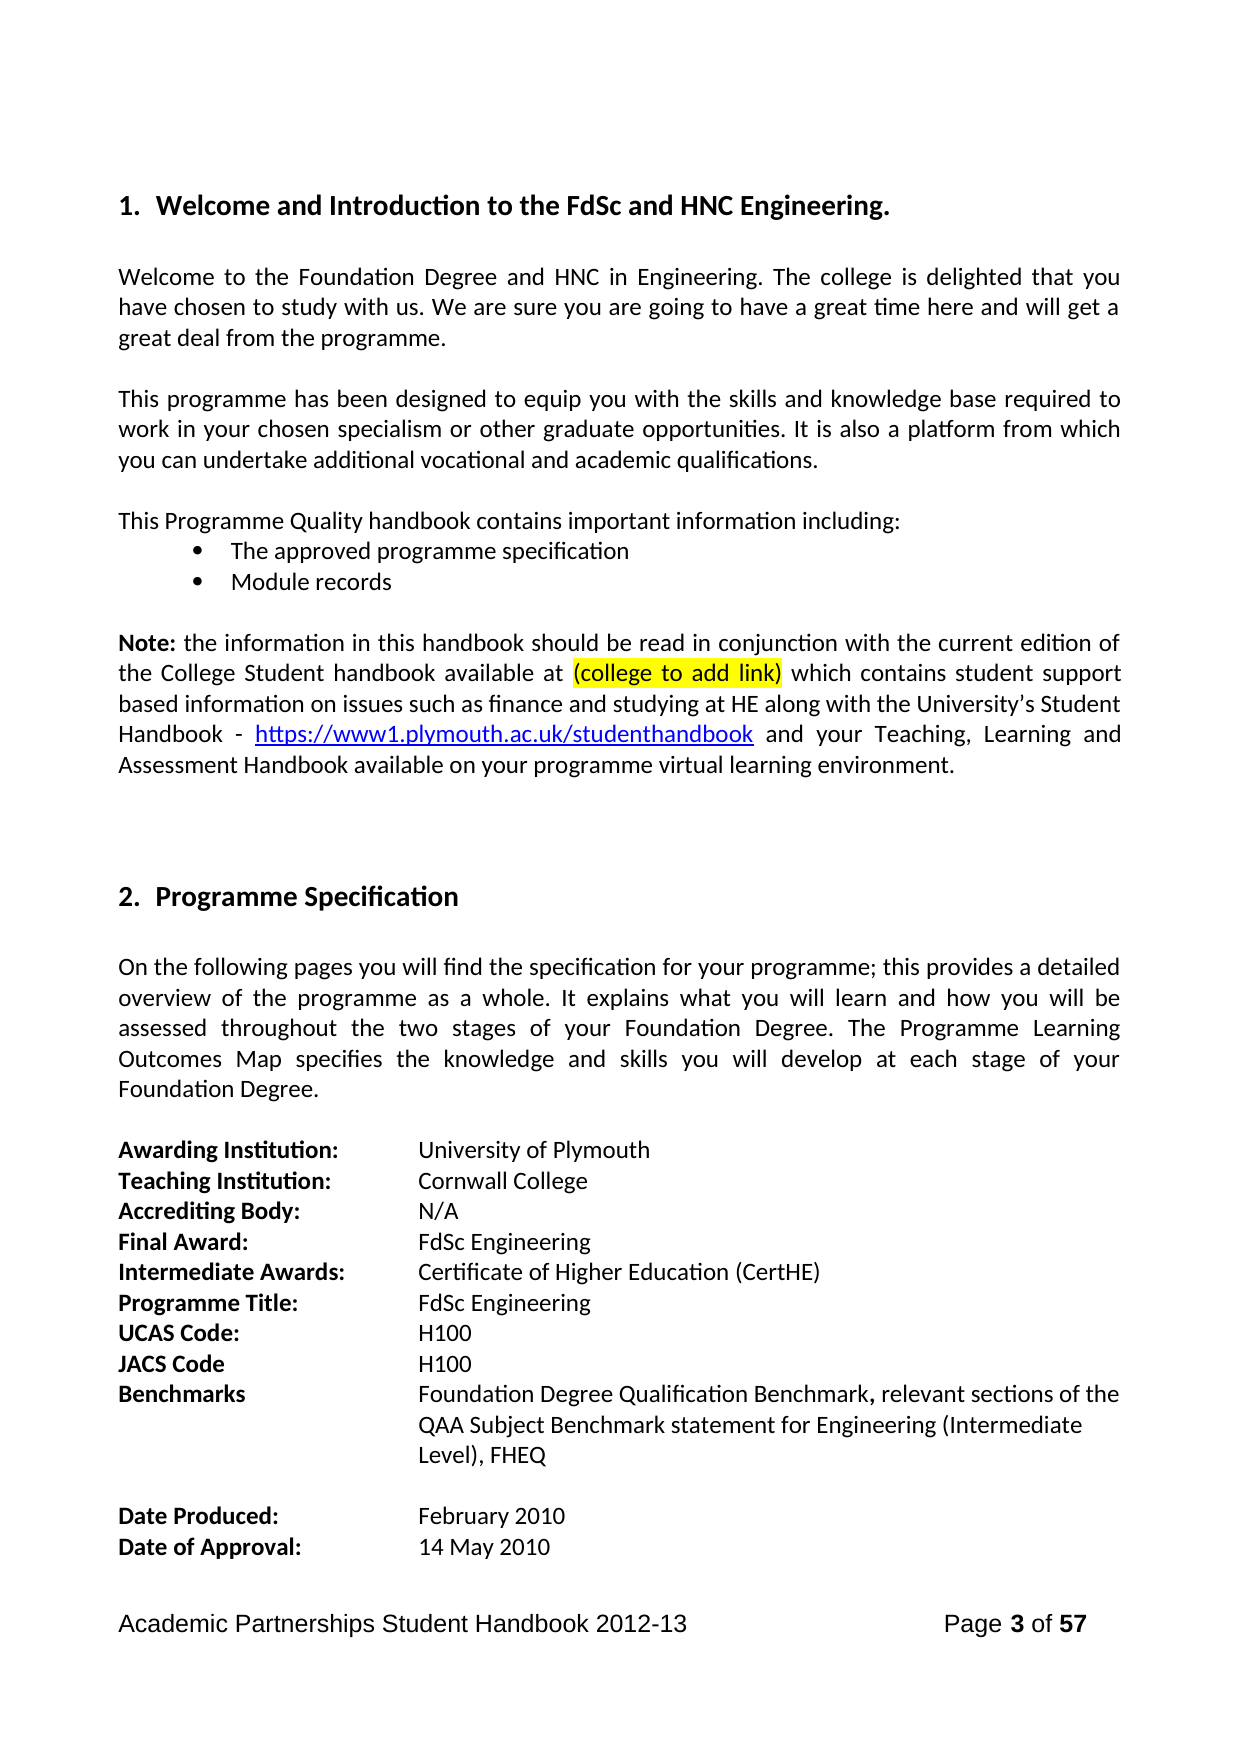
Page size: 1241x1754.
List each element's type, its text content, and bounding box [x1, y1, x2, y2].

text JACS Code H100 [118, 1348, 1122, 1378]
text Note: the information in this handbook should be read in conjunction with the current edition of the College Student handbook available at (college to add link) which contains student support based information on issues such as finance and studying at HE along with the University’s Student Handbook - https://www1.plymouth.ac.uk/studenthandbook and your Teaching, Learning and Assessment Handbook available on your programme virtual learning environment. [118, 627, 1122, 779]
list The approved programme specification [193, 535, 1122, 566]
text Welcome to the Foundation Degree and HNC in Engineering. The college is delighted that you have chosen to study with us. We are sure you are going to have a great time here and will get a great deal from the programme. [118, 261, 1122, 352]
text UCAS Code: H100 [118, 1317, 1122, 1348]
list Module records [193, 566, 1122, 596]
text This Programme Quality handbook contains important information including: [118, 505, 1122, 535]
text This programme has been designed to equip you with the skills and knowledge base required to work in your chosen specialism or other graduate opportunities. It is also a platform from which you can undertake additional vocational and academic qualifications. [118, 383, 1122, 474]
text Date of Approval: 14 May 2010 [118, 1531, 1122, 1562]
text Accrediting Body: N/A [118, 1195, 1122, 1226]
text Programme Title: FdSc Engineering [118, 1287, 1122, 1317]
text Benchmarks Foundation Degree Qualification Benchmark, relevant sections of the QAA Subject Benchmark statement for Engineering (Intermediate Level), FHEQ [118, 1378, 1122, 1470]
text On the following pages you will find the specification for your programme; this provides a detailed overview of the programme as a whole. It explains what you will learn and how you will be assessed throughout the two stages of your Foundation Degree. The Programme Learning Outcomes Map specifies the knowledge and skills you will develop at each stage of your Foundation Degree. [118, 951, 1122, 1104]
subtitle Programme Specification [118, 878, 1122, 914]
text Teaching Institution: Cornwall College [118, 1165, 1122, 1195]
text Final Award: FdSc Engineering [118, 1226, 1122, 1256]
text Date Produced: February 2010 [118, 1501, 1122, 1531]
text Intermediate Awards: Certificate of Higher Education (CertHE) [118, 1256, 1122, 1287]
text Awarding Institution: University of Plymouth [118, 1134, 1122, 1165]
subtitle Welcome and Introduction to the FdSc and HNC Engineering. [118, 187, 1122, 223]
